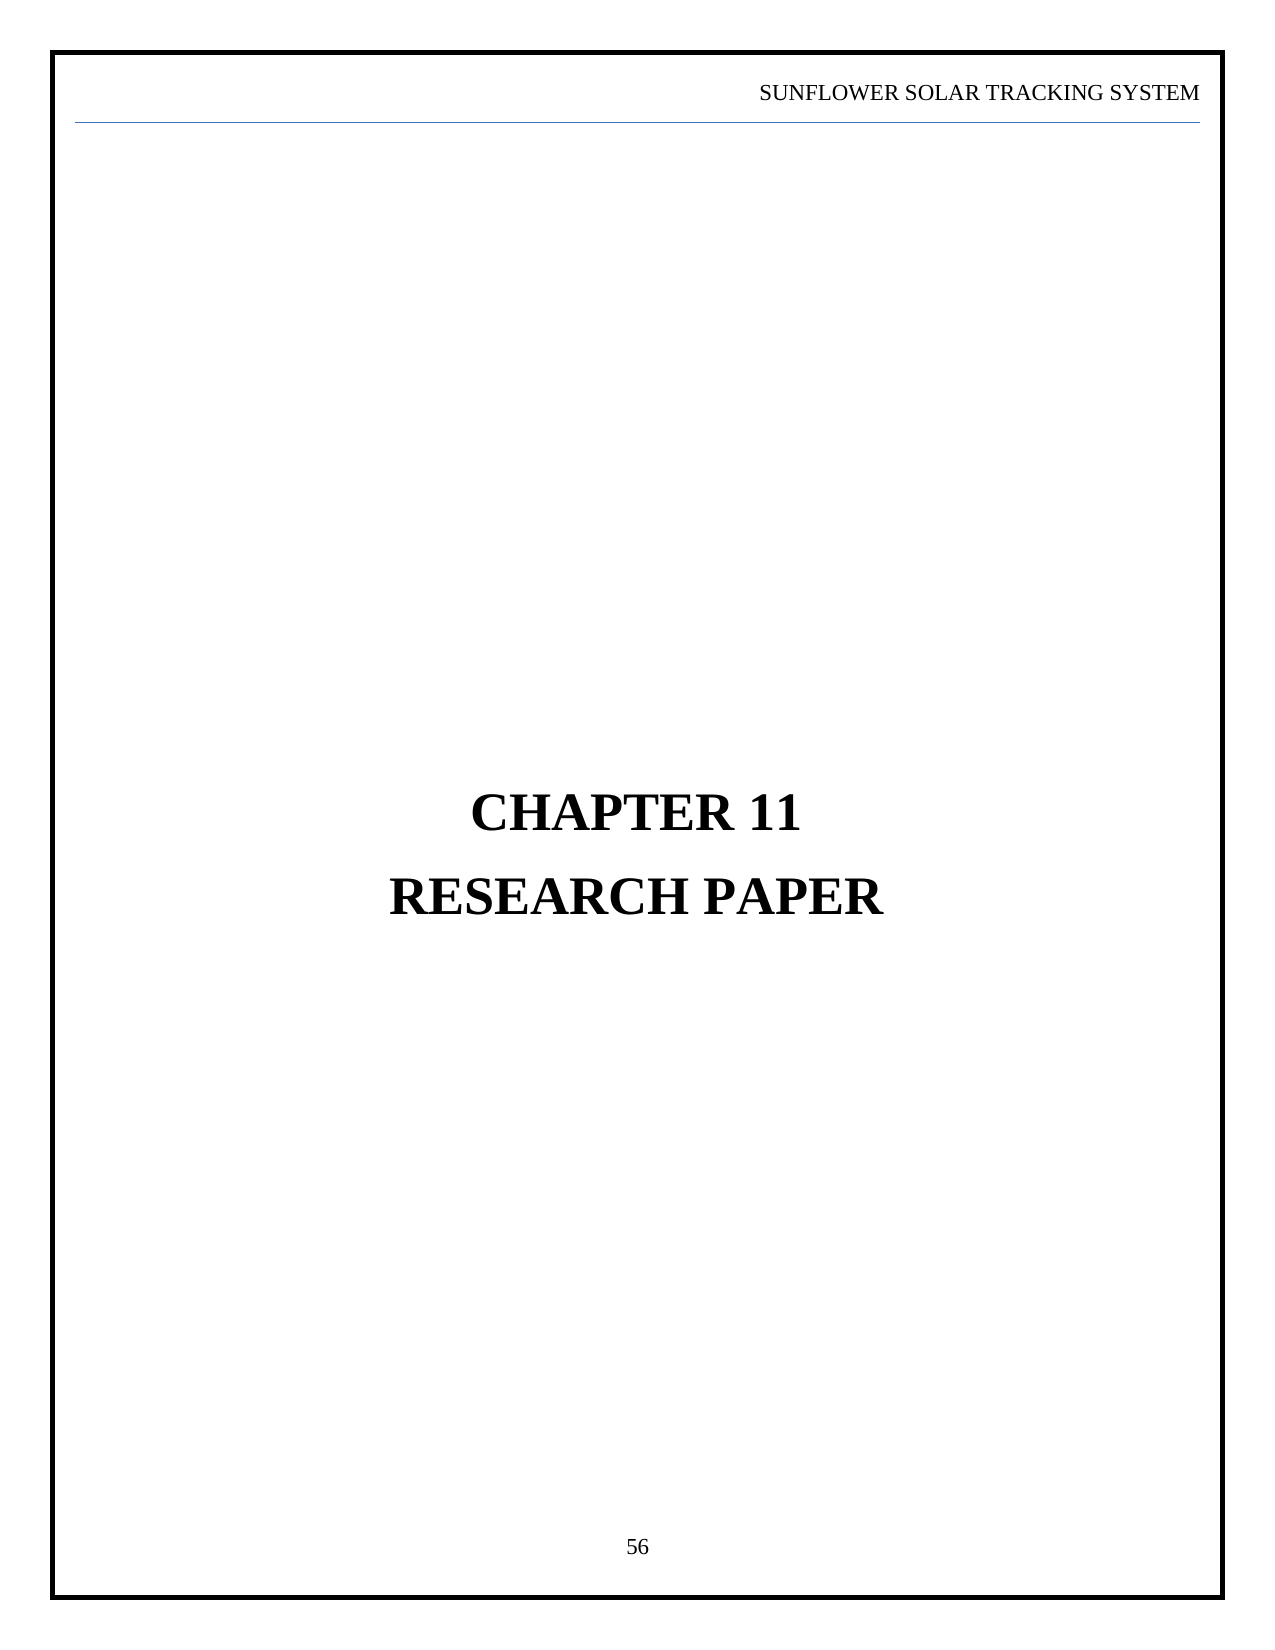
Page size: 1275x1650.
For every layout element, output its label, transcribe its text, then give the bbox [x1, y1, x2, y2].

subtitle CHAPTER 11 [75, 780, 1198, 842]
text RESEARCH PAPER [75, 864, 1198, 926]
